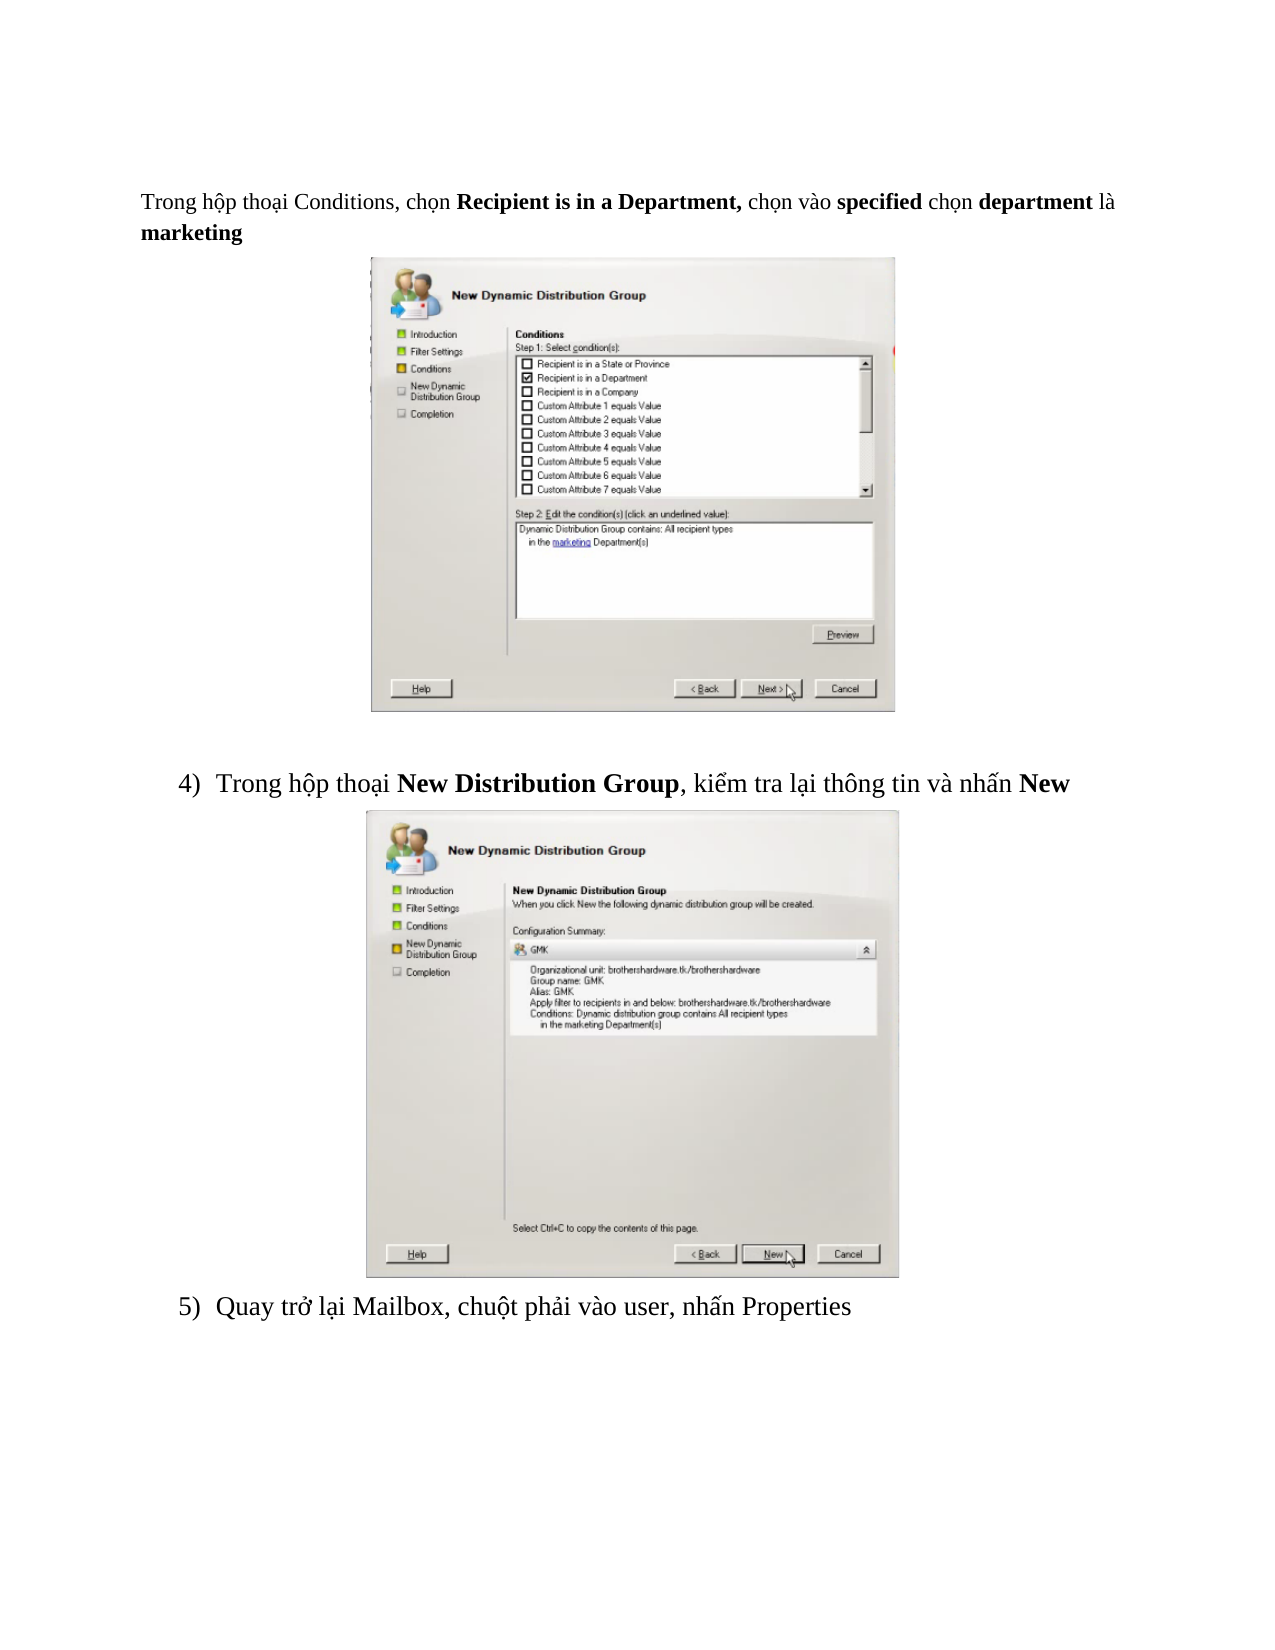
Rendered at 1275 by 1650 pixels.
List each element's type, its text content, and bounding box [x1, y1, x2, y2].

picture [370, 257, 896, 712]
picture [366, 810, 900, 1278]
list Quay trở lại Mailbox, chuột phải vào user, nhấn Properties [141, 1290, 1125, 1321]
text Trong hộp thoại Conditions, chọn Recipient is in a Department, chọn vào specified chọn department là marketing [141, 188, 1125, 246]
list Trong hộp thoại New Distribution Group, kiểm tra lại thông tin và nhấn New [141, 767, 1125, 798]
